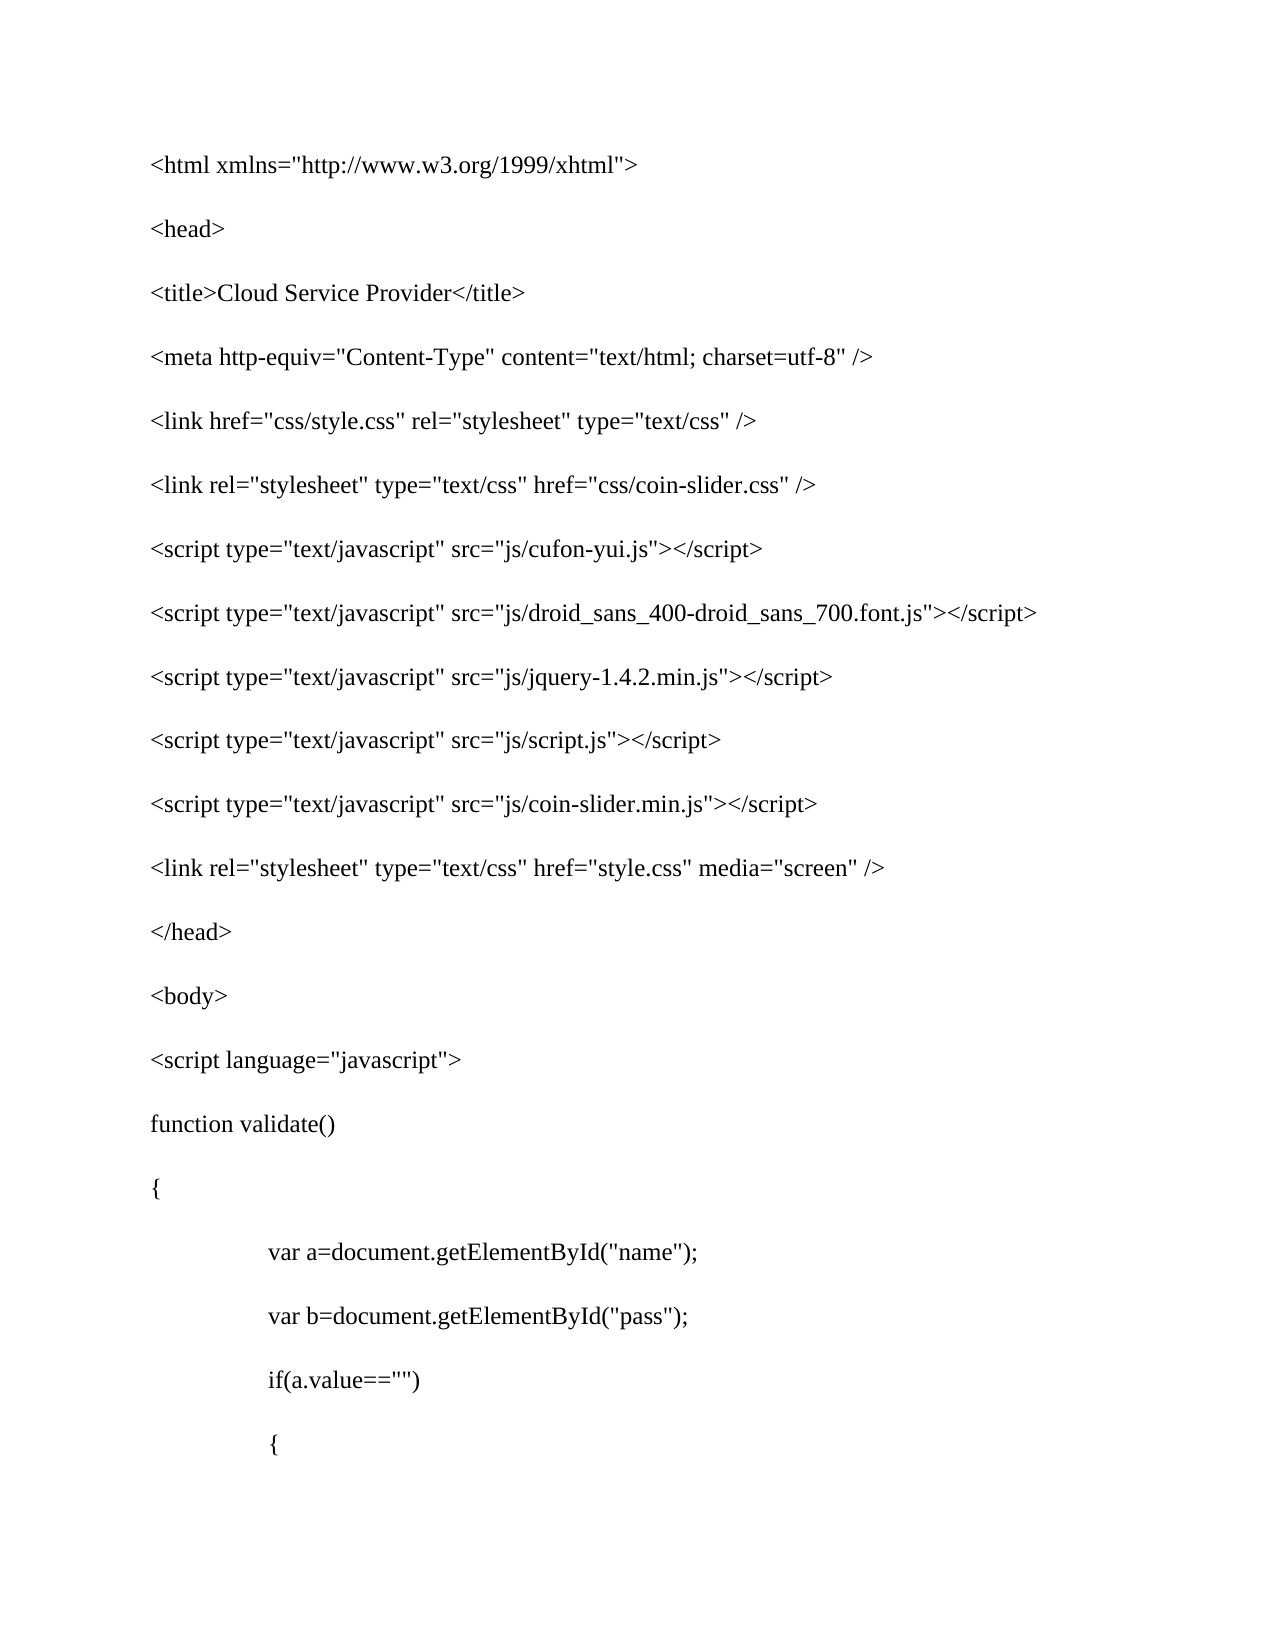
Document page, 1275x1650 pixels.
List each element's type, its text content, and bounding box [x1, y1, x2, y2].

text <body> [150, 981, 1125, 1010]
text <link rel="stylesheet" type="text/css" href="style.css" media="screen" /> [150, 853, 1125, 882]
text <link href="css/style.css" rel="stylesheet" type="text/css" /> [150, 406, 1125, 434]
text <script type="text/javascript" src="js/cufon-yui.js"></script> [150, 534, 1125, 562]
text <html xmlns="http://www.w3.org/1999/xhtml"> [150, 150, 1125, 179]
text var b=document.getElementById("pass"); [150, 1301, 1125, 1330]
text if(a.value=="") [150, 1365, 1125, 1394]
text </head> [150, 917, 1125, 946]
text <script type="text/javascript" src="js/droid_sans_400-droid_sans_700.font.js"></script> [150, 598, 1125, 626]
text <link rel="stylesheet" type="text/css" href="css/coin-slider.css" /> [150, 470, 1125, 498]
text function validate() [150, 1109, 1125, 1138]
text { [150, 1429, 1125, 1458]
text <script type="text/javascript" src="js/coin-slider.min.js"></script> [150, 789, 1125, 818]
text <meta http-equiv="Content-Type" content="text/html; charset=utf-8" /> [150, 342, 1125, 371]
text <script language="javascript"> [150, 1045, 1125, 1074]
text <script type="text/javascript" src="js/script.js"></script> [150, 726, 1125, 754]
text { [150, 1173, 1125, 1202]
text var a=document.getElementById("name"); [150, 1237, 1125, 1266]
text <title>Cloud Service Provider</title> [150, 278, 1125, 307]
text <script type="text/javascript" src="js/jquery-1.4.2.min.js"></script> [150, 662, 1125, 690]
text <head> [150, 214, 1125, 243]
